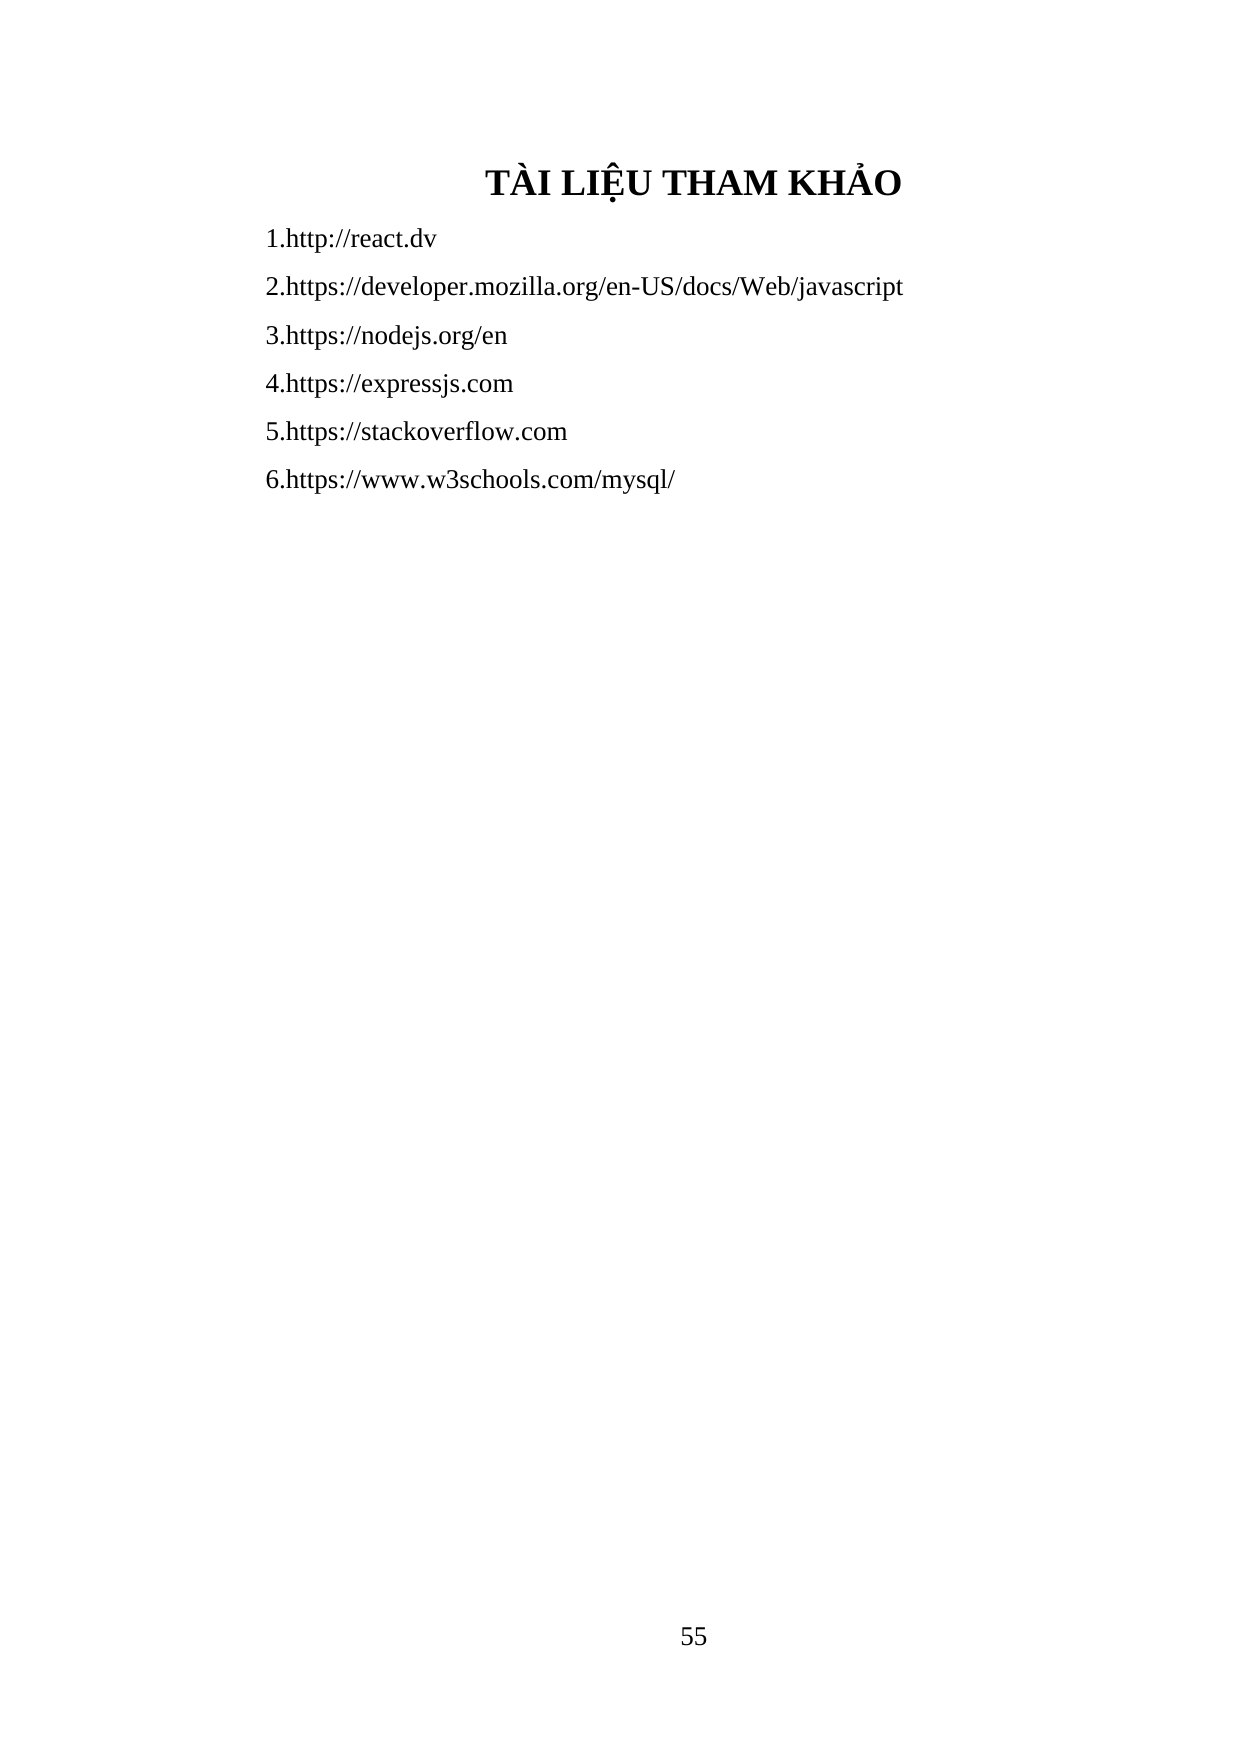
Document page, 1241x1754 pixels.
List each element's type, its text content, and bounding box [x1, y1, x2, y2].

text 4.https://expressjs.com [207, 367, 1122, 398]
text 2.https://developer.mozilla.org/en-US/docs/Web/javascript [207, 271, 1122, 302]
text 1.http://react.dv [207, 222, 1122, 253]
text 5.https://stackoverflow.com [207, 415, 1122, 446]
text 3.https://nodejs.org/en [207, 319, 1122, 350]
subtitle TÀI LIỆU THAM KHẢO [265, 160, 1122, 203]
text 6.https://www.w3schools.com/mysql/ [207, 463, 1122, 494]
